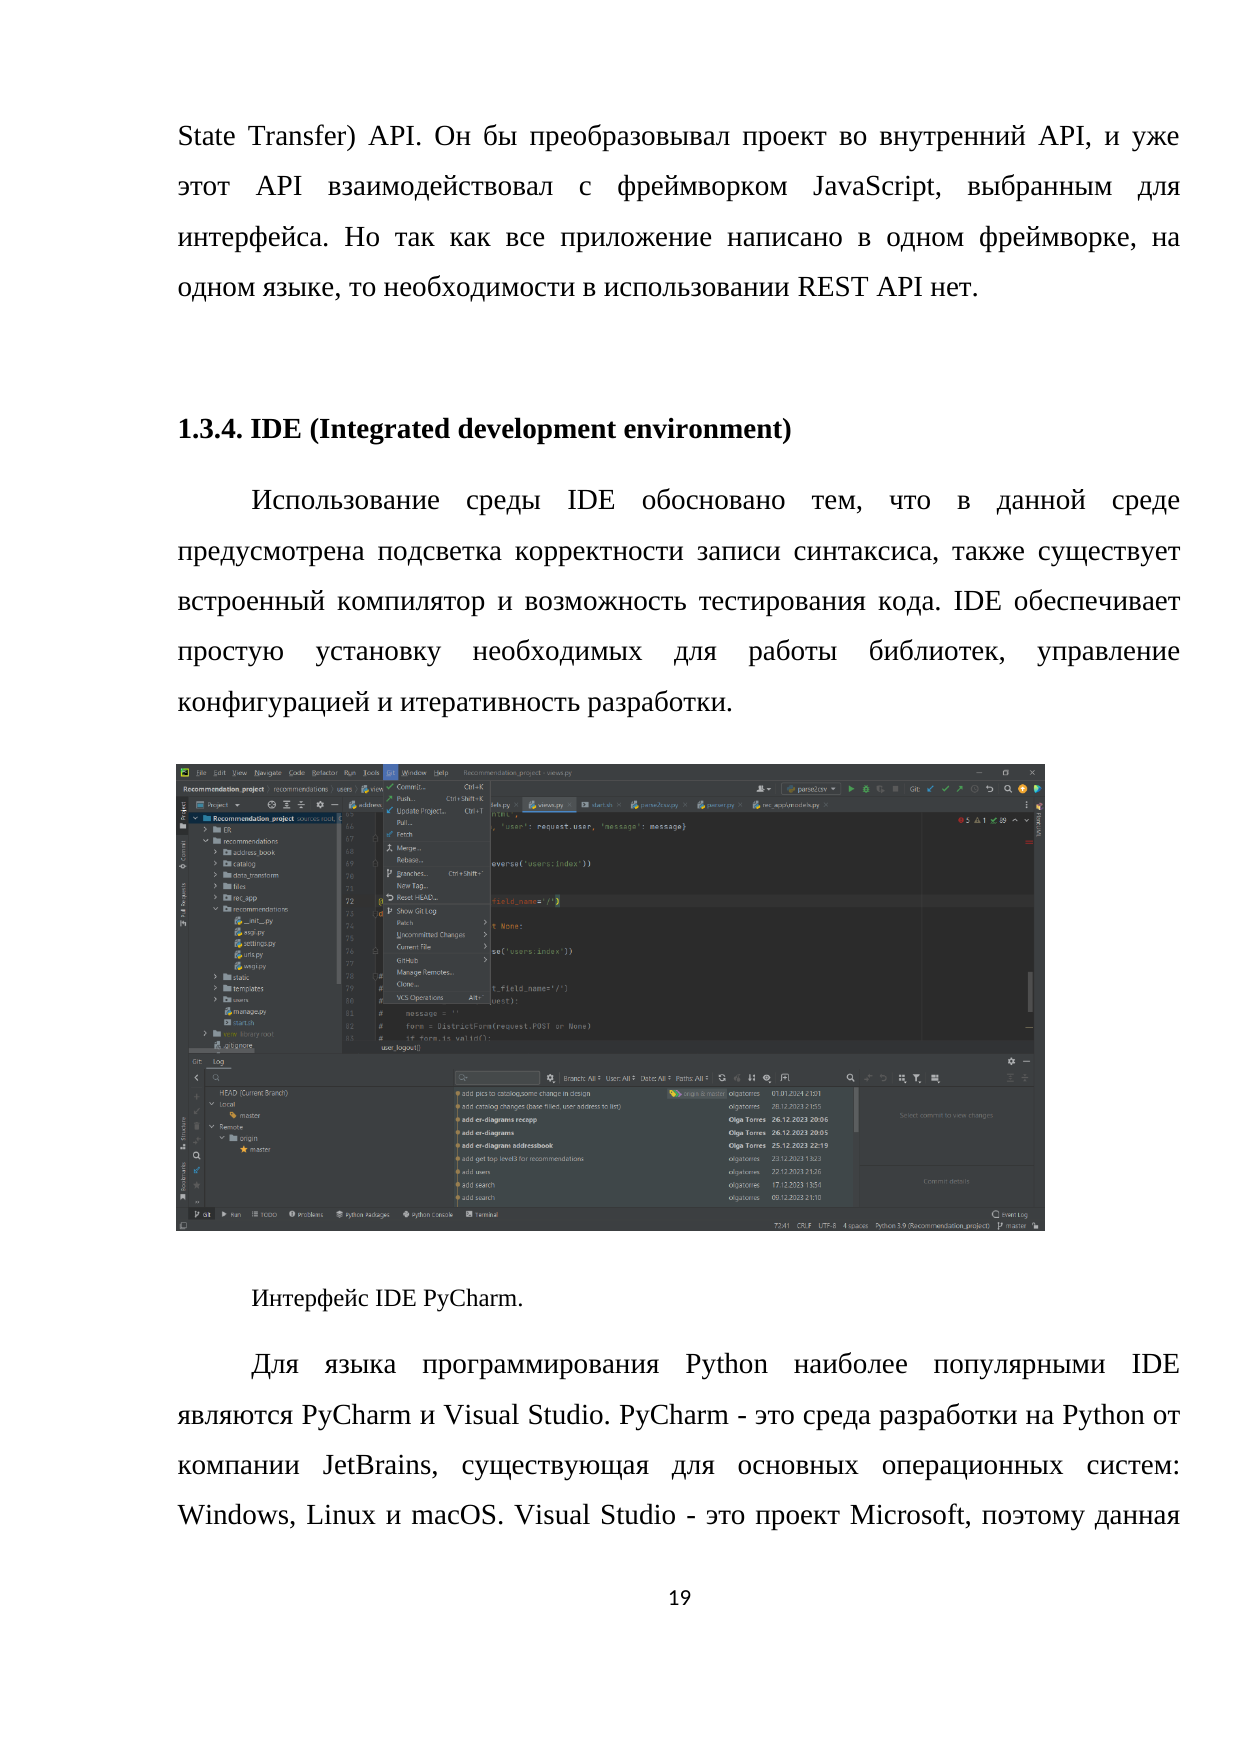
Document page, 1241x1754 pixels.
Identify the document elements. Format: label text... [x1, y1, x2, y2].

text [177, 118, 1181, 303]
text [177, 1347, 1181, 1531]
text 1.3.4. IDE (Integrated development environment) [177, 411, 1181, 445]
picture [176, 764, 1045, 1231]
text Использование среды IDE обосновано тем, что в данной среде предусмотрена подсветка корректности записи синтаксиса, также существует встроенный компилятор и возможность тестирования кода. IDE обеспечивает простую установку необходимых для работы библиотек, управление конфигурацией и итеративность разработки. [177, 482, 1181, 717]
